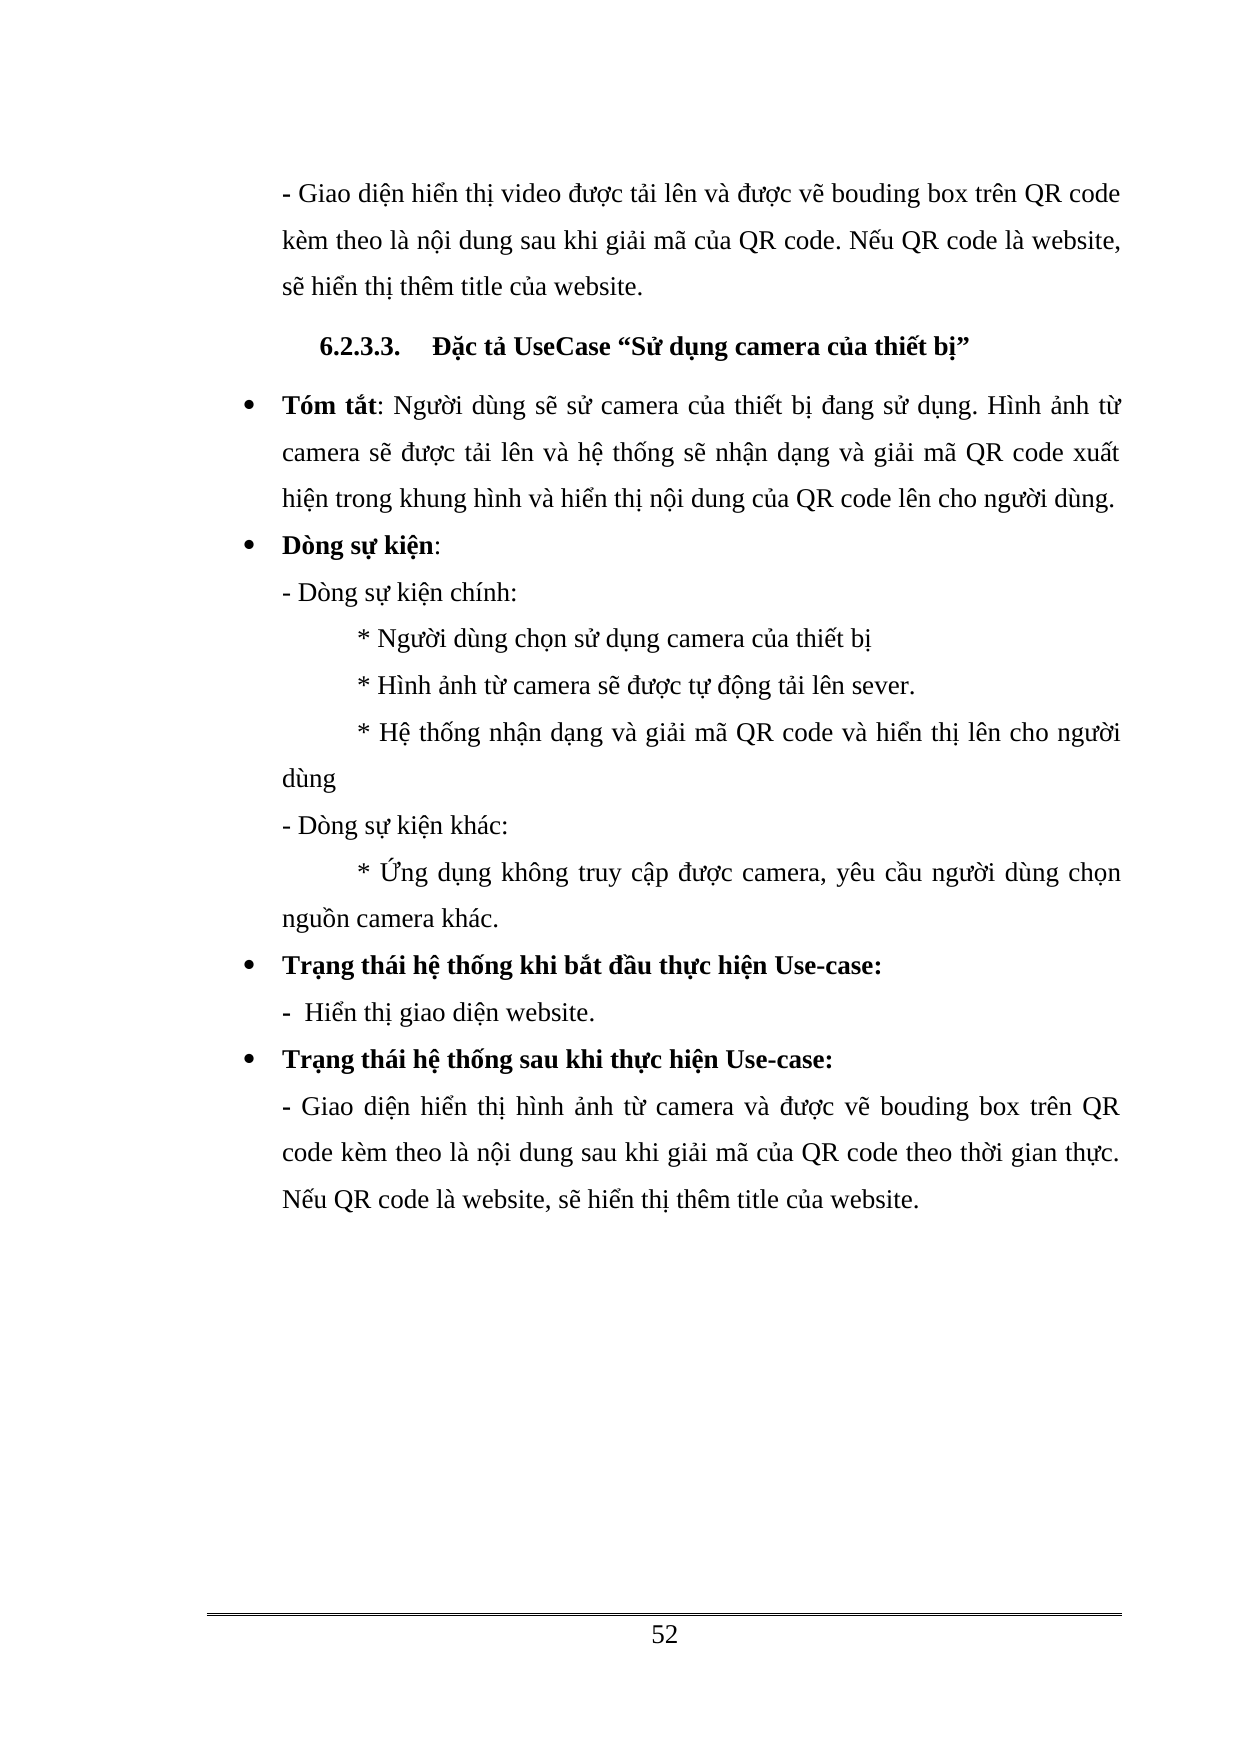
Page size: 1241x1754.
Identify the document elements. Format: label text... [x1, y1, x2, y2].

list Dòng sự kiện: [244, 529, 1122, 560]
list - Dòng sự kiện chính: [282, 576, 1122, 607]
list Trạng thái hệ thống khi bắt đầu thực hiện Use-case: [244, 949, 1122, 980]
list - Giao diện hiển thị video được tải lên và được vẽ bouding box trên QR code kèm theo là nội dung sau khi giải mã của QR code. Nếu QR code là website, sẽ hiển thị thêm title của website. [282, 177, 1122, 302]
list * Ứng dụng không truy cập được camera, yêu cầu người dùng chọn nguồn camera khác. [282, 856, 1122, 934]
subtitle Đặc tả UseCase “Sử dụng camera của thiết bị” [319, 330, 1122, 361]
list * Hệ thống nhận dạng và giải mã QR code và hiển thị lên cho người dùng [282, 716, 1122, 794]
list * Hình ảnh từ camera sẽ được tự động tải lên sever. [282, 669, 1122, 700]
list - Hiển thị giao diện website. [282, 996, 1122, 1027]
list Tóm tắt: Người dùng sẽ sử camera của thiết bị đang sử dụng. Hình ảnh từ camera sẽ được tải lên và hệ thống sẽ nhận dạng và giải mã QR code xuất hiện trong khung hình và hiển thị nội dung của QR code lên cho người dùng. [244, 389, 1122, 513]
list - Dòng sự kiện khác: [282, 809, 1122, 840]
list * Người dùng chọn sử dụng camera của thiết bị [282, 622, 1122, 654]
list Trạng thái hệ thống sau khi thực hiện Use-case: [244, 1043, 1122, 1074]
list - Giao diện hiển thị hình ảnh từ camera và được vẽ bouding box trên QR code kèm theo là nội dung sau khi giải mã của QR code theo thời gian thực. Nếu QR code là website, sẽ hiển thị thêm title của website. [282, 1089, 1122, 1214]
